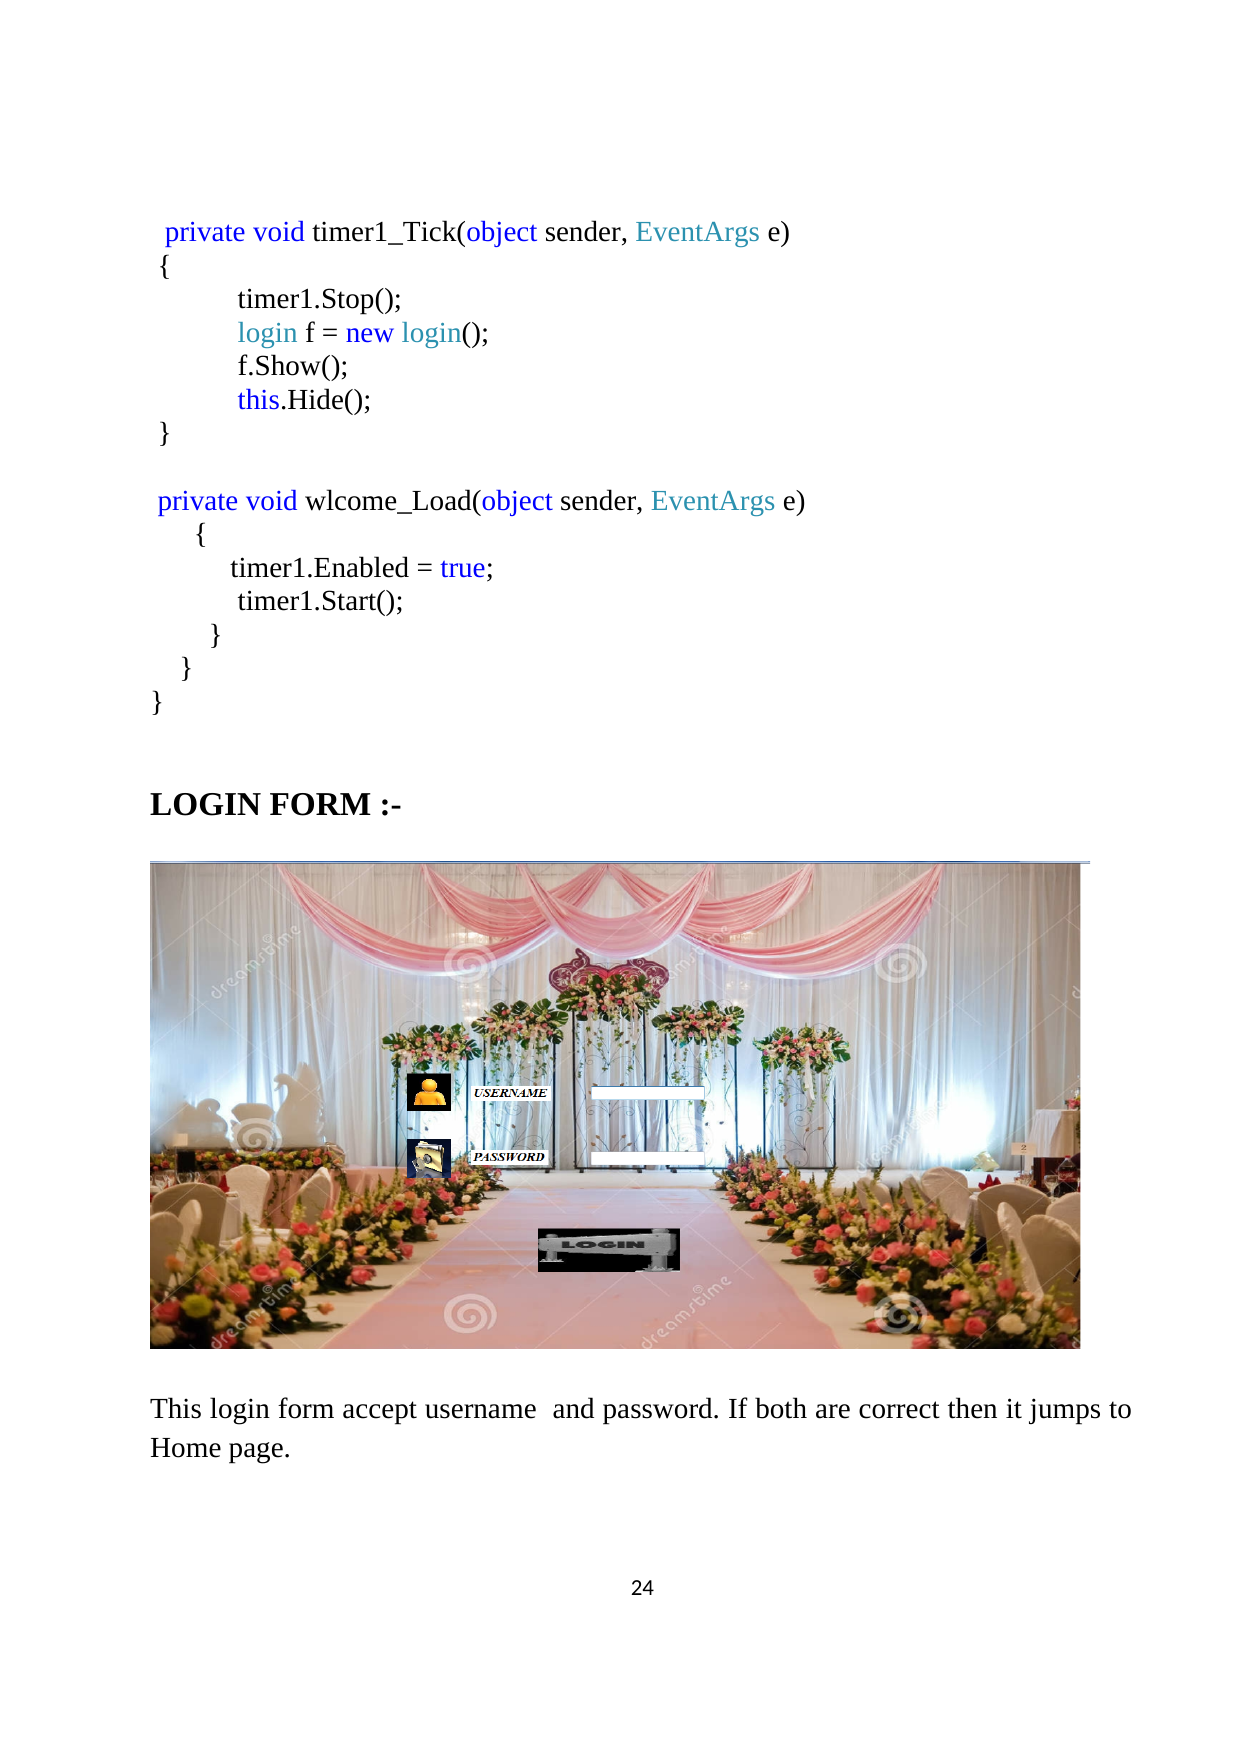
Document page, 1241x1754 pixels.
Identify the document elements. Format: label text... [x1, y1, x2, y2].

text LOGIN FORM :- [150, 784, 1134, 823]
text This login form accept username and password. If both are correct then it jumps to Home page. [150, 1391, 1134, 1463]
text } [150, 650, 1134, 684]
text private void wlcome_Load(object sender, EventArgs e) [150, 483, 1134, 516]
text } [150, 617, 1134, 650]
text } [150, 416, 1134, 449]
text f.Show(); [150, 348, 1134, 382]
picture [150, 861, 1091, 1349]
text private void timer1_Tick(object sender, EventArgs e) [150, 214, 1134, 248]
text timer1.Enabled = true; [150, 550, 1134, 583]
text { [150, 248, 1134, 281]
text timer1.Stop(); [150, 281, 1134, 315]
text timer1.Start(); [150, 583, 1134, 617]
text } [150, 684, 1134, 717]
text { [150, 516, 1134, 550]
text login f = new login(); [150, 315, 1134, 348]
text this.Hide(); [150, 382, 1134, 416]
